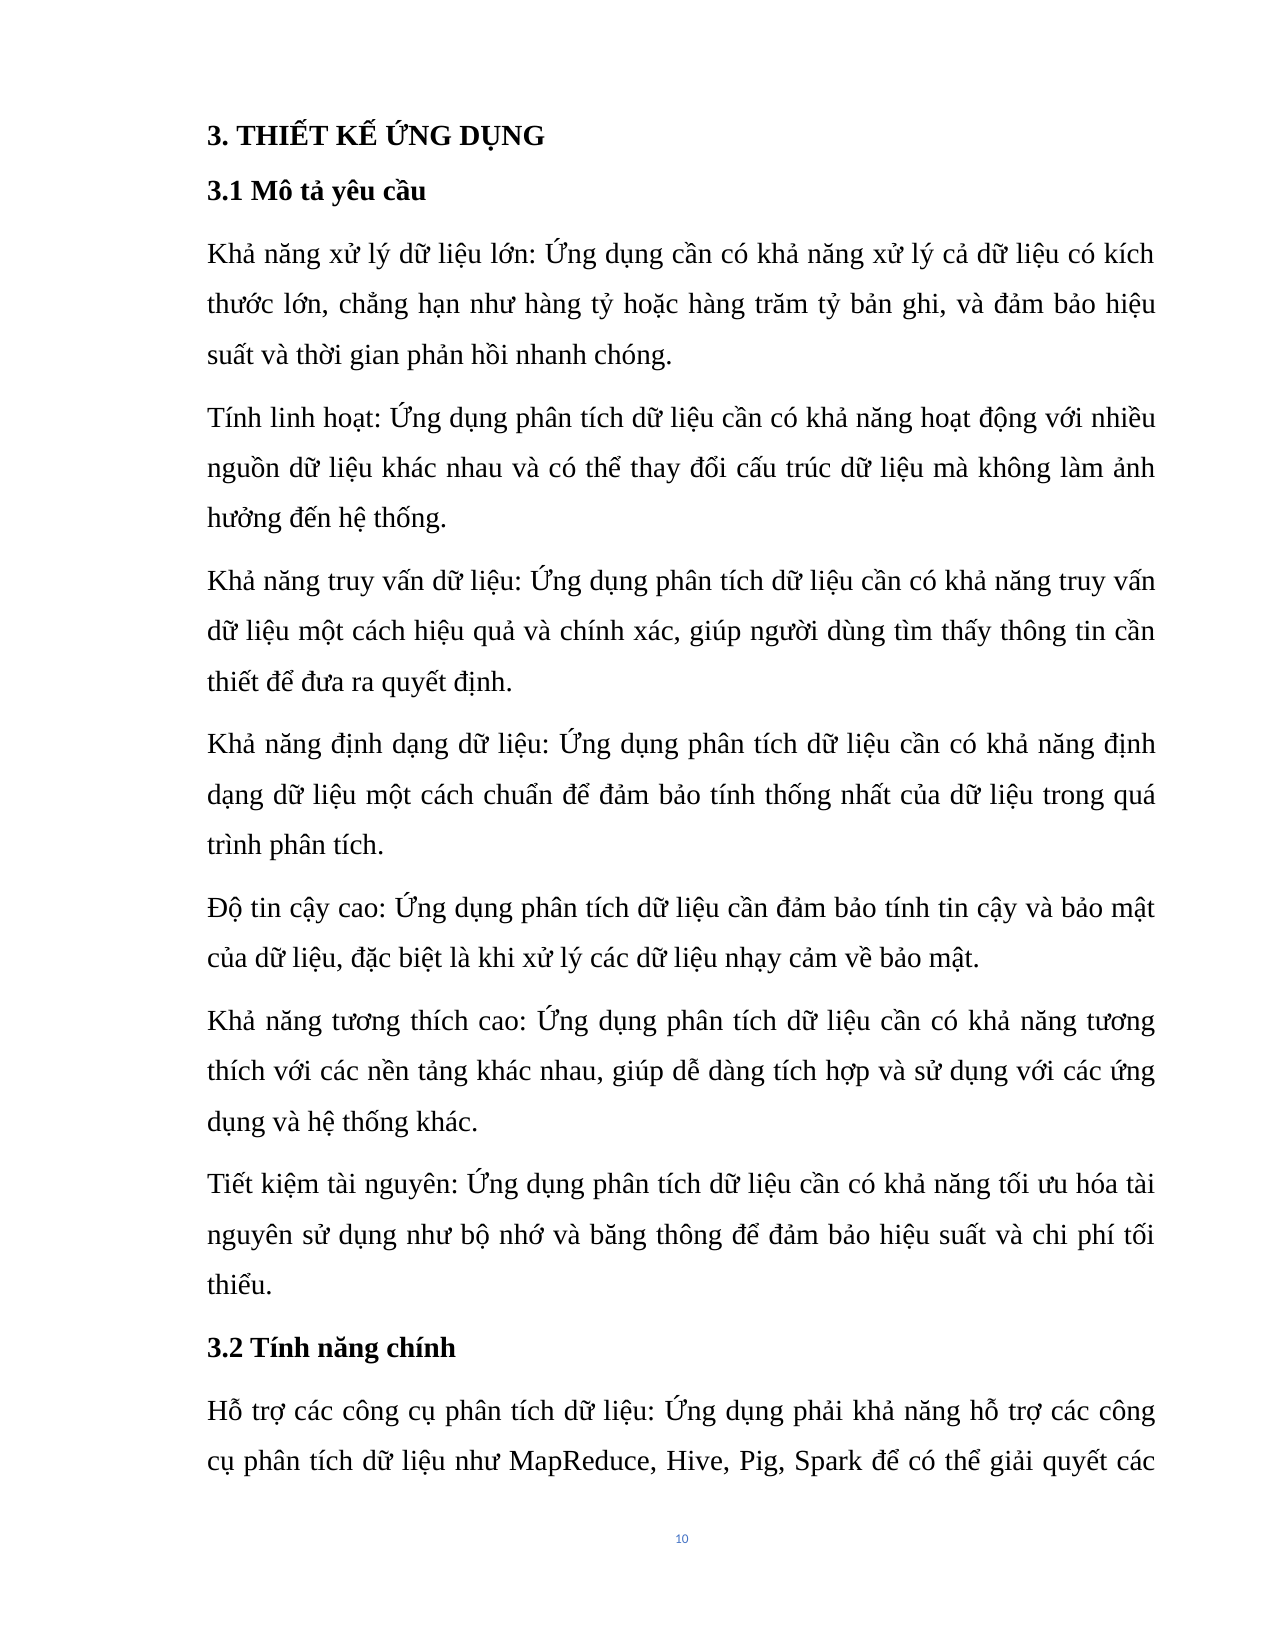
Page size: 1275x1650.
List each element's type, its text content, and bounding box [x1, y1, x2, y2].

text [207, 1393, 1157, 1477]
text Khả năng xử lý dữ liệu lớn: Ứng dụng cần có khả năng xử lý cả dữ liệu có kích thước lớn, chẳng hạn như hàng tỷ hoặc hàng trăm tỷ bản ghi, và đảm bảo hiệu suất và thời gian phản hồi nhanh chóng. [207, 236, 1157, 371]
text Tiết kiệm tài nguyên: Ứng dụng phân tích dữ liệu cần có khả năng tối ưu hóa tài nguyên sử dụng như bộ nhớ và băng thông để đảm bảo hiệu suất và chi phí tối thiểu. [207, 1167, 1157, 1301]
text Khả năng truy vấn dữ liệu: Ứng dụng phân tích dữ liệu cần có khả năng truy vấn dữ liệu một cách hiệu quả và chính xác, giúp người dùng tìm thấy thông tin cần thiết để đưa ra quyết định. [207, 563, 1157, 697]
subtitle 3. THIẾT KẾ ỨNG DỤNG [207, 118, 1157, 152]
text Khả năng tương thích cao: Ứng dụng phân tích dữ liệu cần có khả năng tương thích với các nền tảng khác nhau, giúp dễ dàng tích hợp và sử dụng với các ứng dụng và hệ thống khác. [207, 1003, 1157, 1137]
text Khả năng định dạng dữ liệu: Ứng dụng phân tích dữ liệu cần có khả năng định dạng dữ liệu một cách chuẩn để đảm bảo tính thống nhất của dữ liệu trong quá trình phân tích. [207, 727, 1157, 861]
text Tính linh hoạt: Ứng dụng phân tích dữ liệu cần có khả năng hoạt động với nhiều nguồn dữ liệu khác nhau và có thể thay đổi cấu trúc dữ liệu mà không làm ảnh hưởng đến hệ thống. [207, 400, 1157, 534]
subtitle 3.1 Mô tả yêu cầu [207, 173, 1157, 207]
text Độ tin cậy cao: Ứng dụng phân tích dữ liệu cần đảm bảo tính tin cậy và bảo mật của dữ liệu, đặc biệt là khi xử lý các dữ liệu nhạy cảm về bảo mật. [207, 890, 1157, 974]
subtitle 3.2 Tính năng chính [207, 1330, 1157, 1364]
